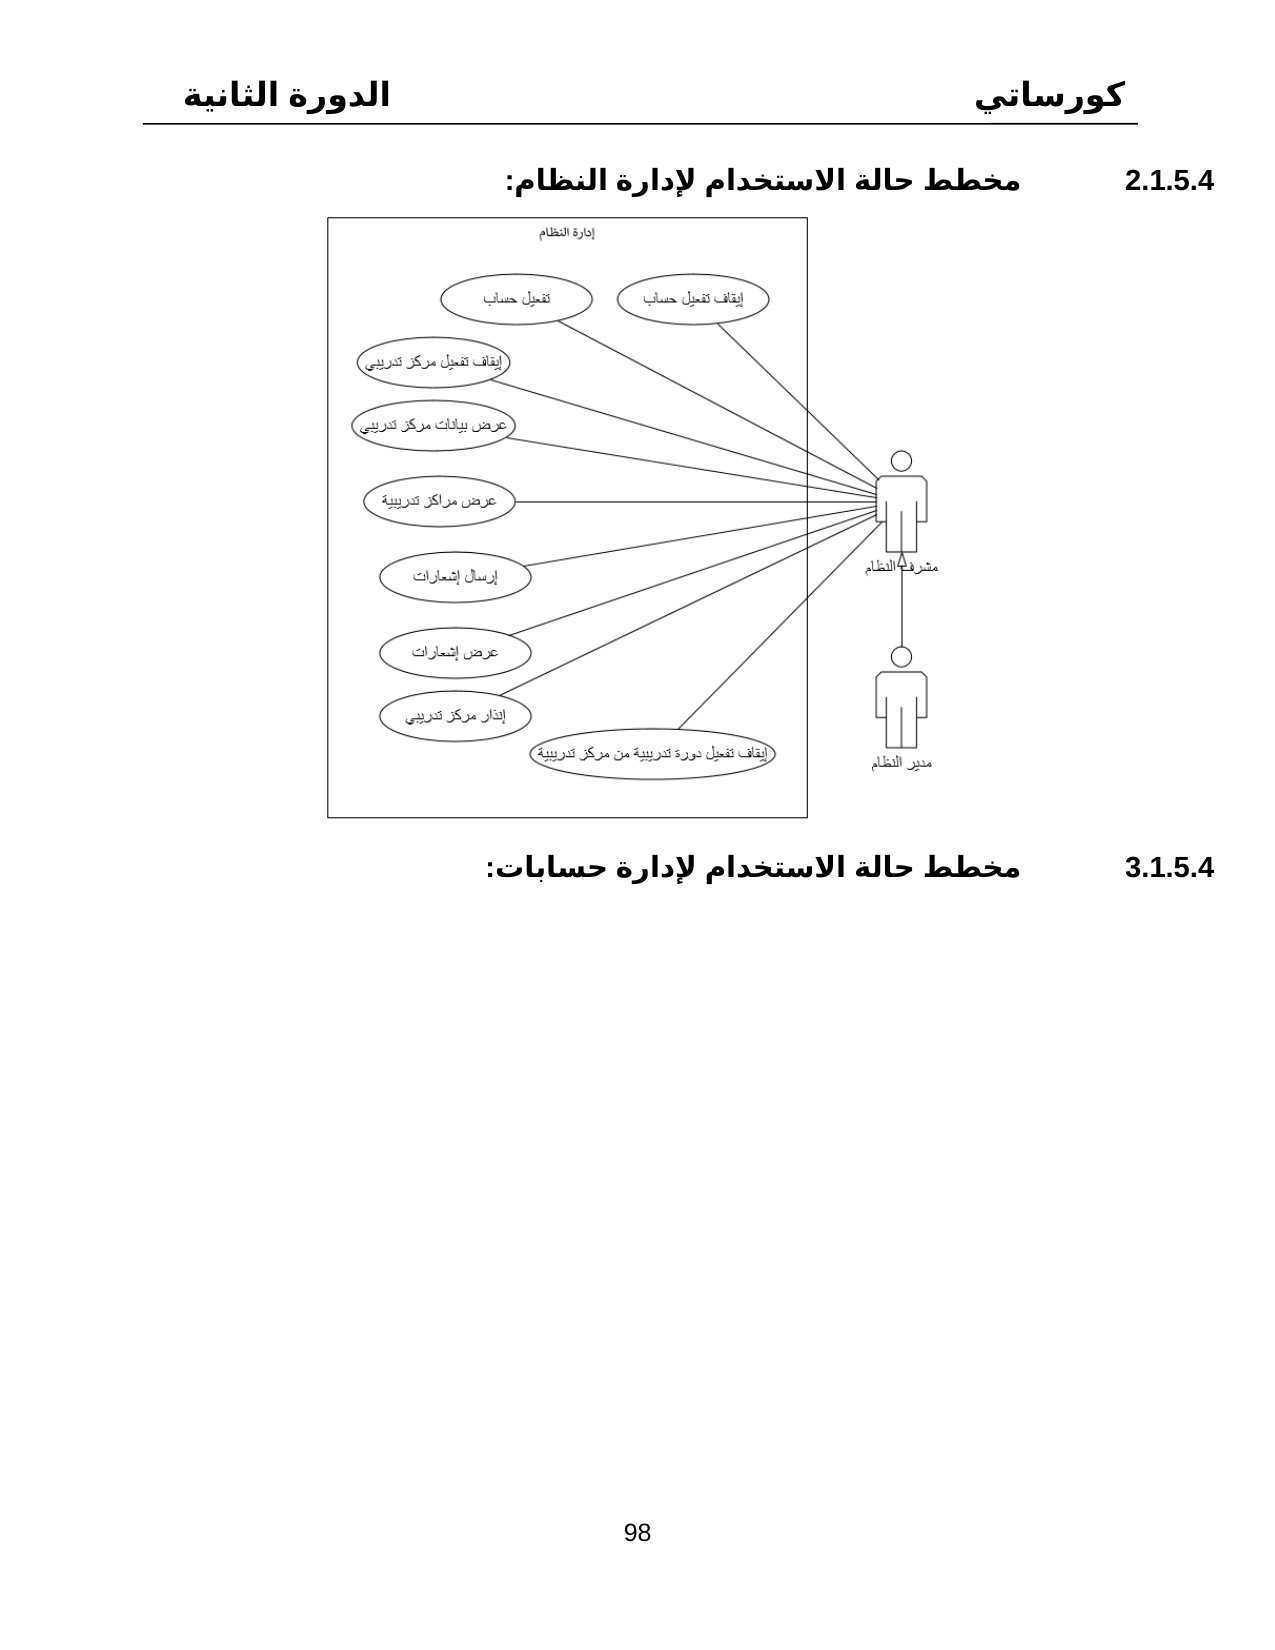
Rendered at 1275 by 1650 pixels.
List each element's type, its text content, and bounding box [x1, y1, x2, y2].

subtitle مخطط حالة الاستخدام لإدارة حسابات: [150, 850, 1125, 883]
picture [321, 212, 953, 832]
subtitle مخطط حالة الاستخدام لإدارة النظام: [150, 162, 1125, 196]
